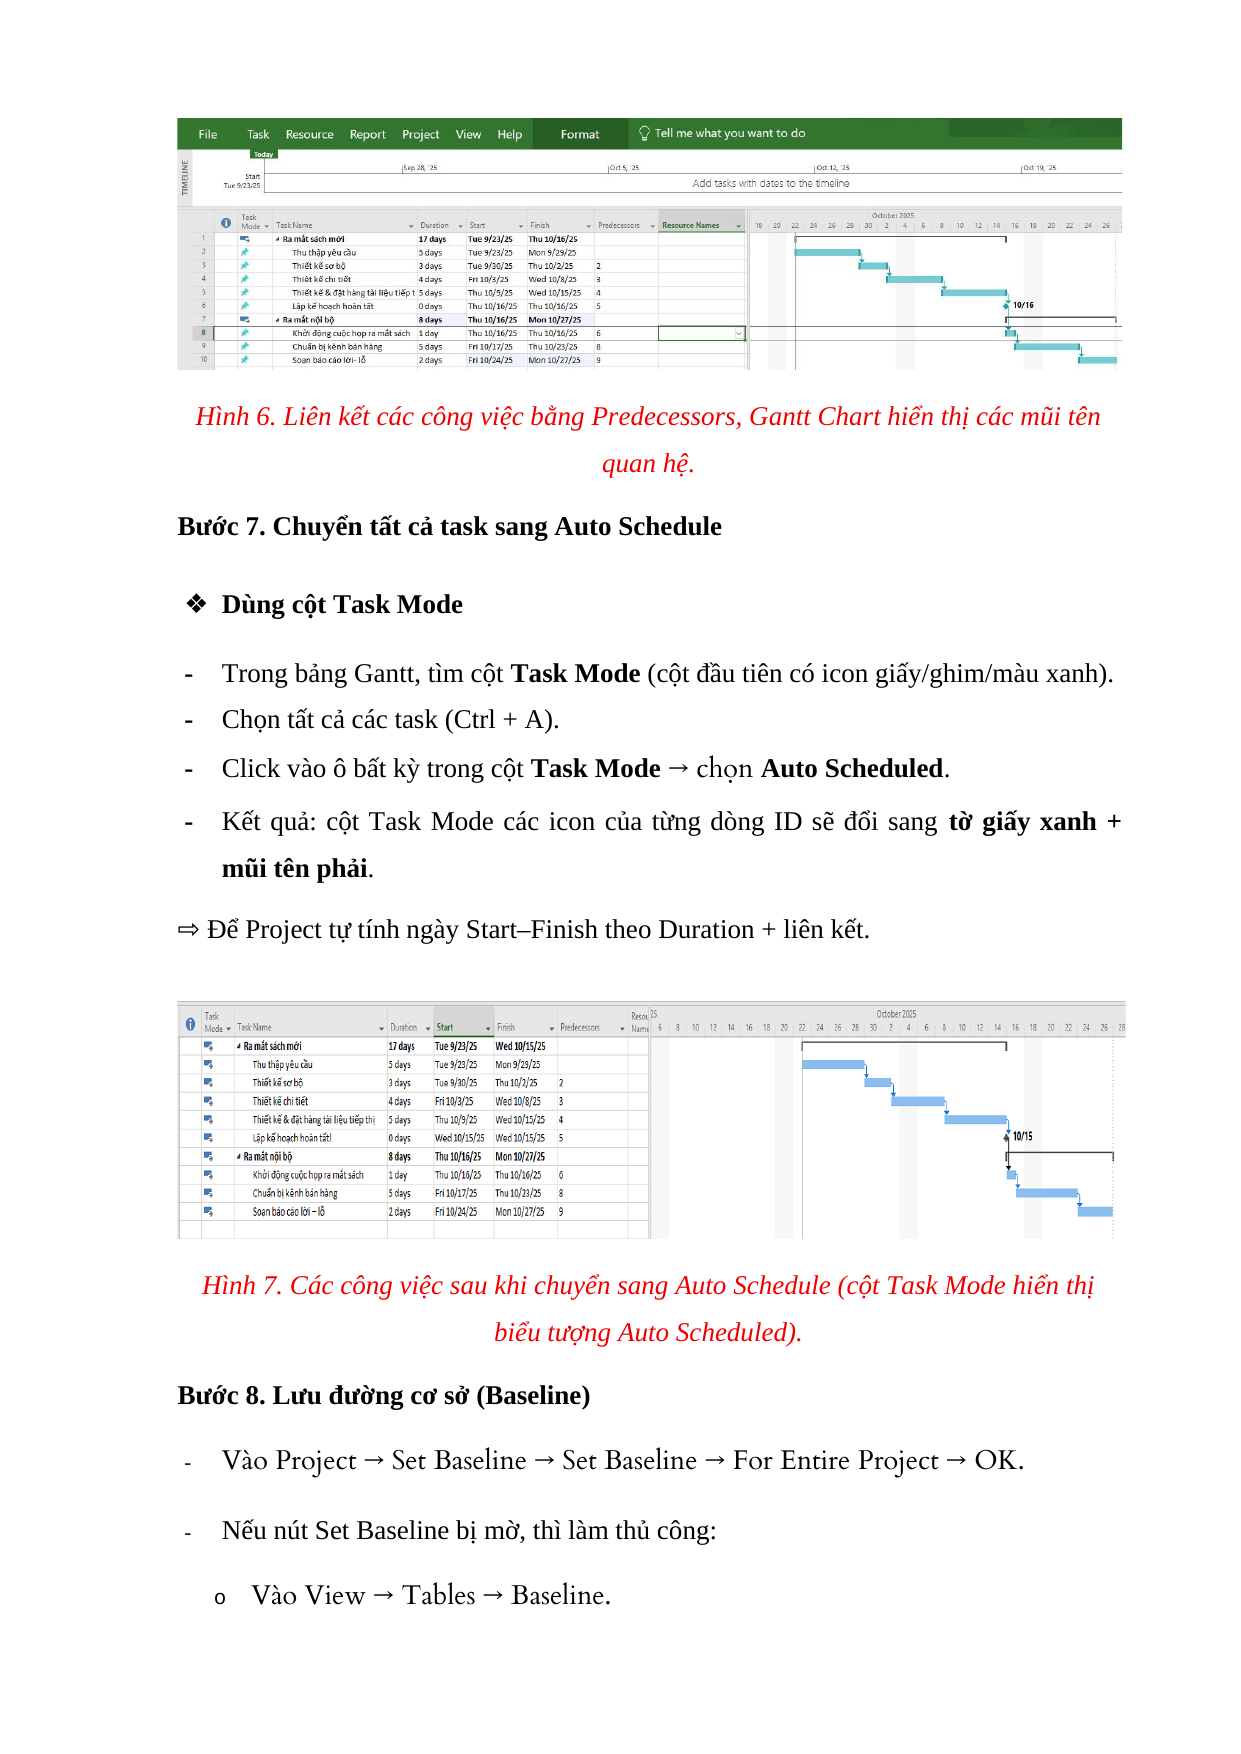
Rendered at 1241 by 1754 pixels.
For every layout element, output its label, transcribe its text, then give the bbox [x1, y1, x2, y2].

list Vào Project → Set Baseline → Set Baseline → For Entire Project → OK. [184, 1443, 1122, 1479]
list Nếu nút Set Baseline bị mờ, thì làm thủ công: [184, 1514, 1122, 1546]
list Vào View → Tables → Baseline. [213, 1578, 1122, 1614]
text Bước 7. Chuyển tất cả task sang Auto Schedule [177, 510, 1122, 541]
list Để Project tự tính ngày Start–Finish theo Duration + liên kết. [177, 898, 1122, 954]
text Bước 8. Lưu đường cơ sở (Baseline) [177, 1379, 1122, 1411]
picture [177, 118, 1123, 370]
list Click vào ô bất kỳ trong cột Task Mode → chọn Auto Scheduled. [184, 750, 1122, 787]
text Hình 7. Các công việc sau khi chuyển sang Auto Schedule (cột Task Mode hiển thị biểu tượng Auto Scheduled). [177, 1269, 1122, 1347]
list Kết quả: cột Task Mode các icon của từng dòng ID sẽ đổi sang tờ giấy xanh + mũi tên phải. [184, 805, 1122, 883]
list Dùng cột Task Mode [184, 573, 1122, 629]
picture [177, 998, 1126, 1239]
list Chọn tất cả các task (Ctrl + A). [184, 703, 1122, 734]
text Hình 6. Liên kết các công việc bằng Predecessors, Gantt Chart hiển thị các mũi tên quan hệ. [177, 400, 1122, 478]
list Trong bảng Gantt, tìm cột Task Mode (cột đầu tiên có icon giấy/ghim/màu xanh). [184, 657, 1122, 688]
